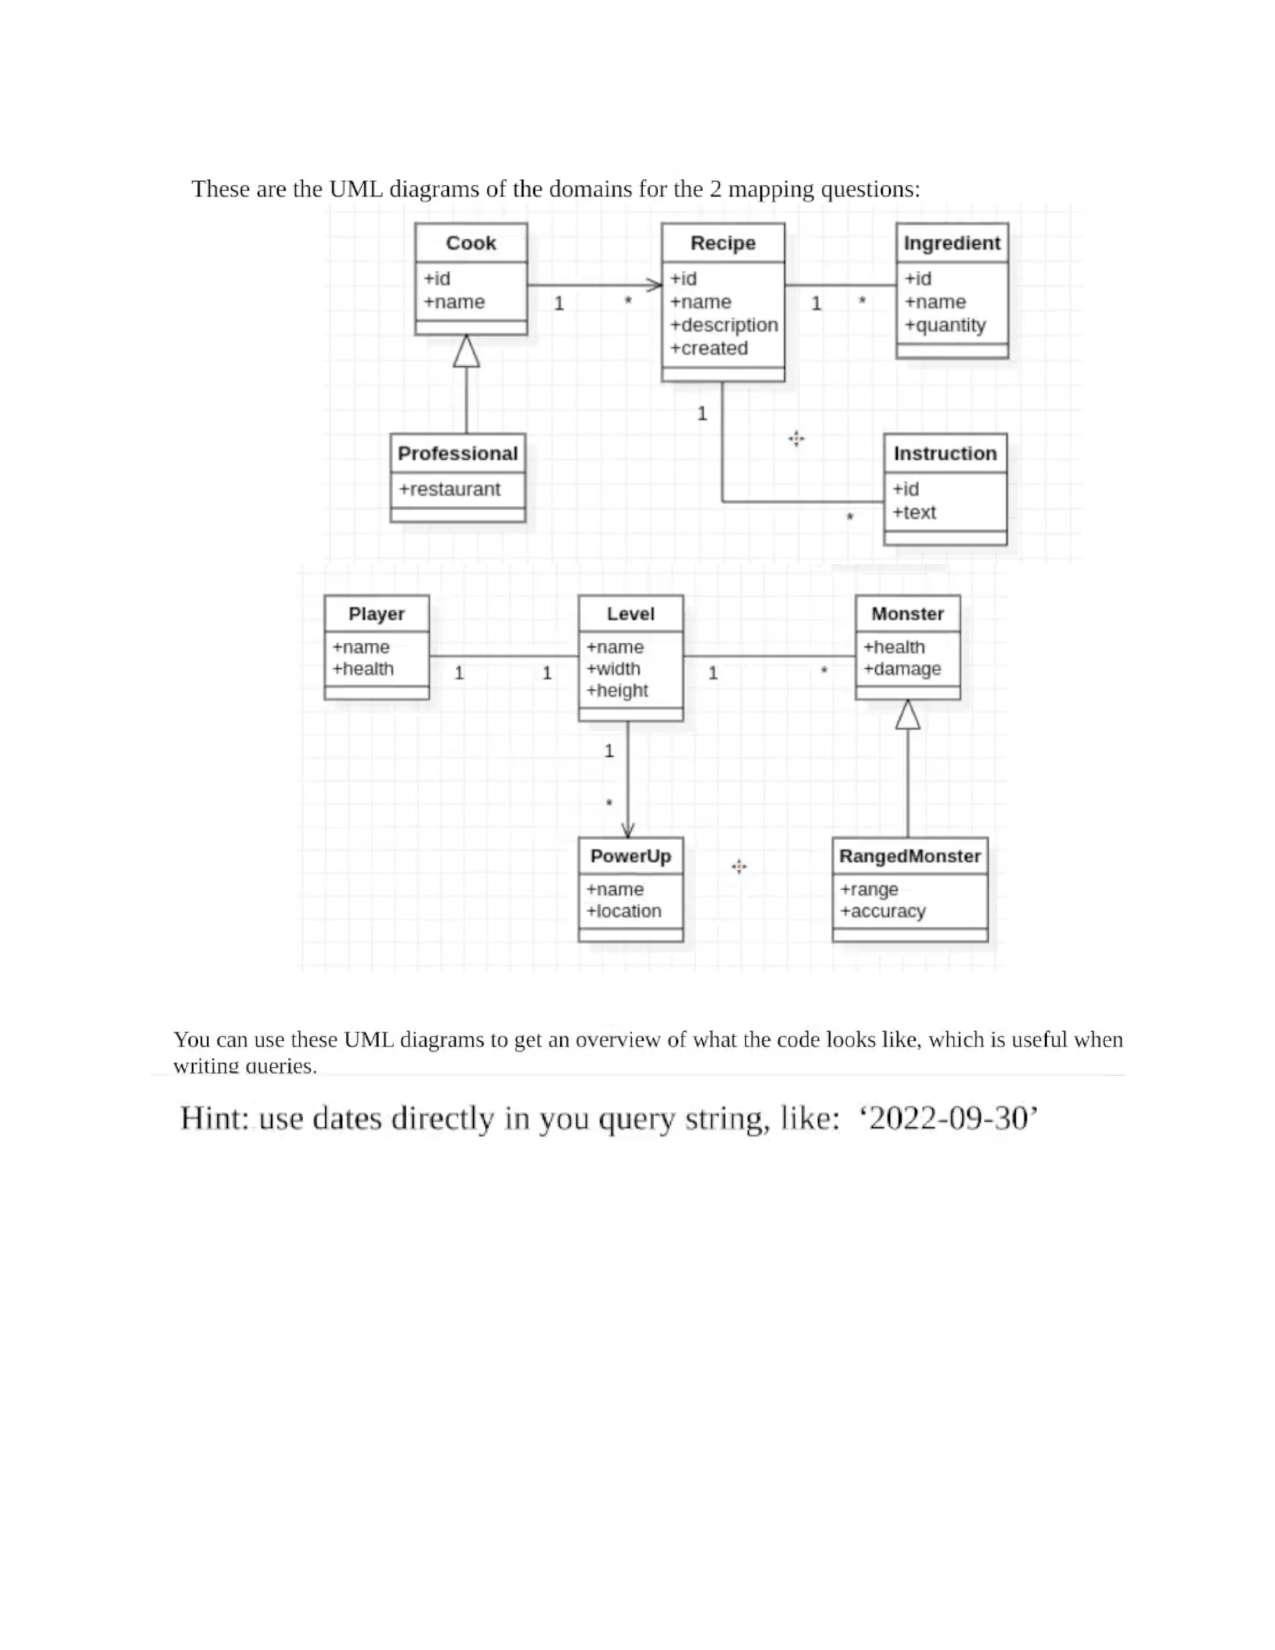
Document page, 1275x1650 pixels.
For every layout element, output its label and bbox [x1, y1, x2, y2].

picture [150, 150, 1125, 1180]
